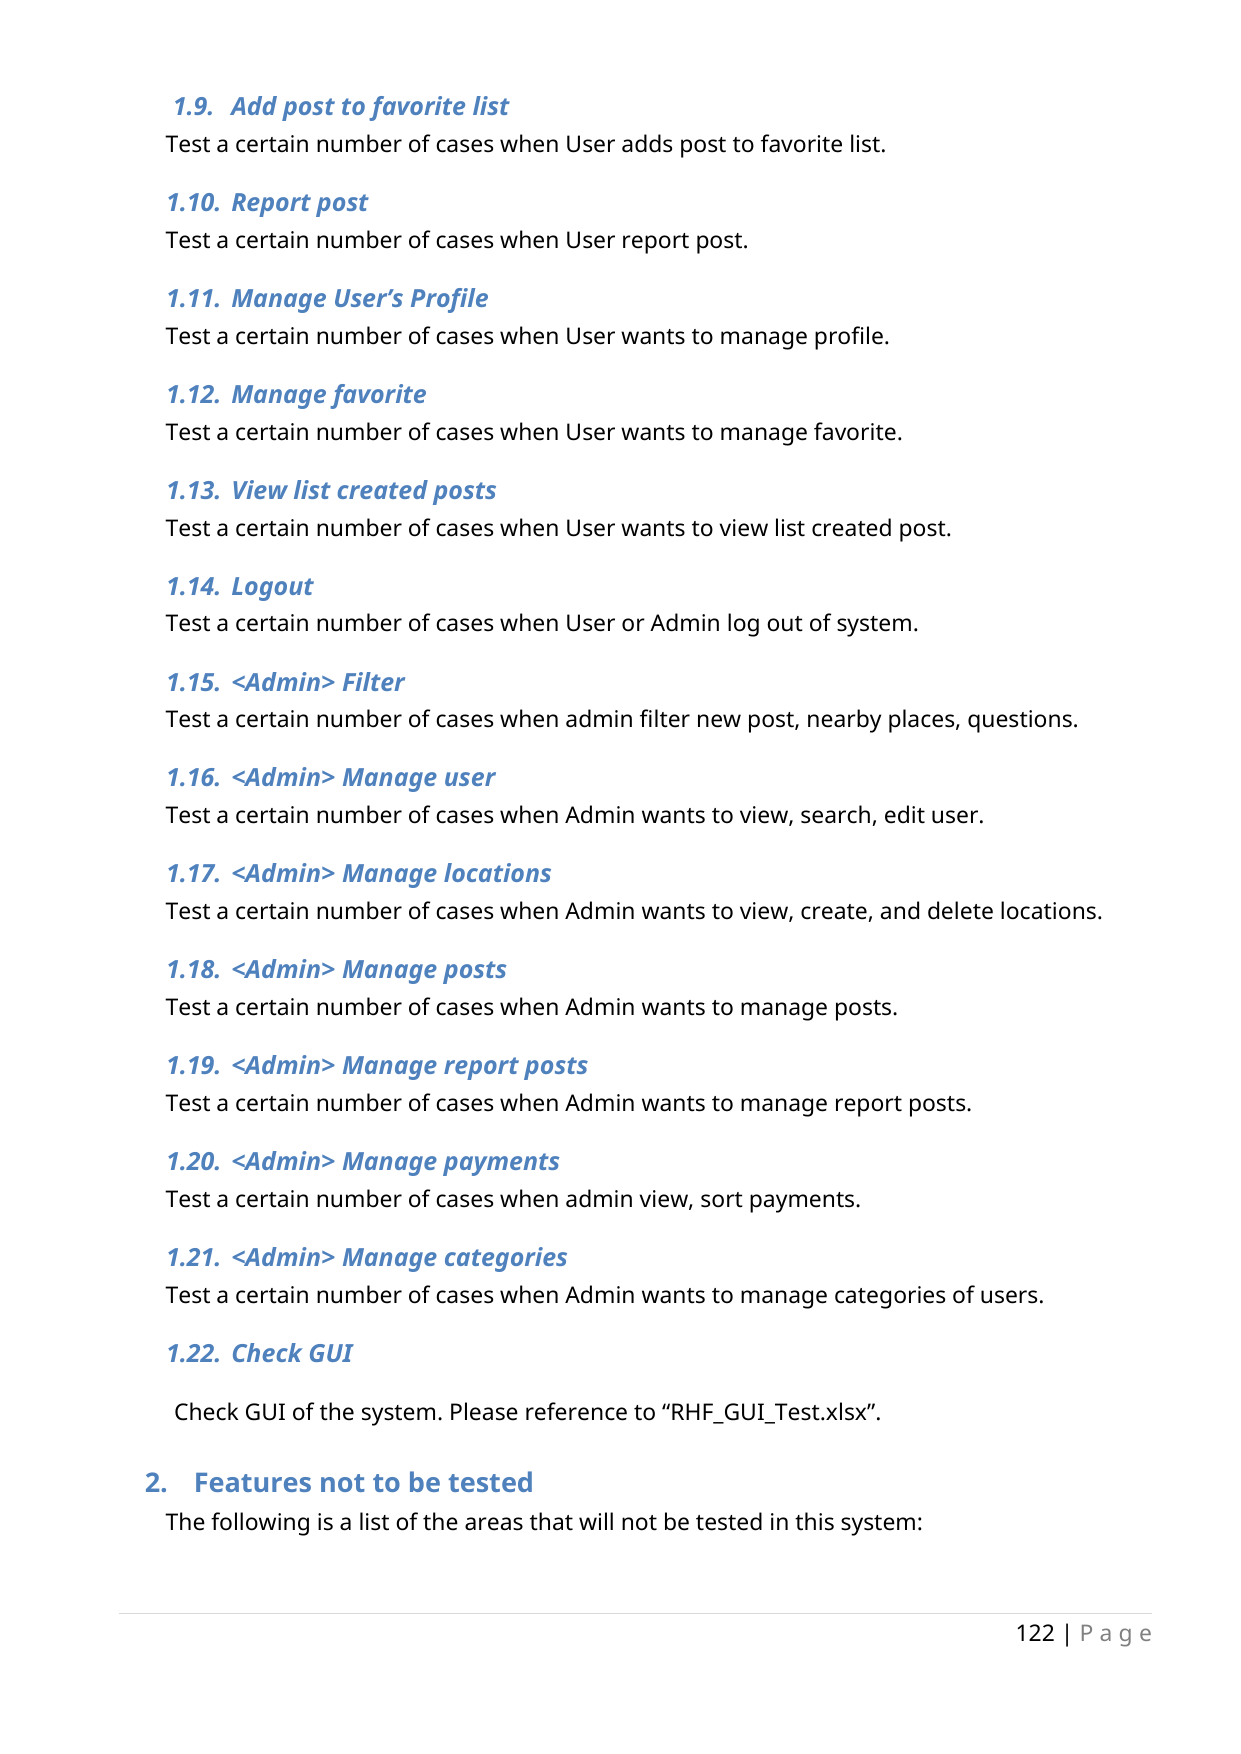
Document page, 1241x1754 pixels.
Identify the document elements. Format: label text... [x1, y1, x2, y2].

text Test a certain number of cases when admin view, sort payments. [118, 1183, 1152, 1214]
subtitle Add post to favorite list [193, 88, 1152, 123]
subtitle Features not to be tested [156, 1463, 1152, 1500]
text Test a certain number of cases when admin filter new post, nearby places, questions. [118, 703, 1152, 734]
subtitle <Admin> Manage report posts [193, 1048, 1152, 1082]
subtitle <Admin> Manage posts [193, 952, 1152, 986]
text Test a certain number of cases when Admin wants to manage posts. [118, 991, 1152, 1022]
subtitle <Admin> Filter [193, 664, 1152, 698]
subtitle <Admin> Manage locations [193, 856, 1152, 890]
subtitle <Admin> Manage user [193, 760, 1152, 794]
text Test a certain number of cases when User wants to view list created post. [118, 511, 1152, 543]
subtitle Report post [193, 184, 1152, 218]
text Test a certain number of cases when User wants to manage profile. [118, 319, 1152, 351]
subtitle Check GUI of the system. Please reference to “RHF_GUI_Test.xlsx”. [118, 1396, 1152, 1427]
subtitle Manage User’s Profile [193, 280, 1152, 314]
subtitle Manage favorite [193, 376, 1152, 410]
subtitle Check GUI [193, 1336, 1152, 1370]
text Test a certain number of cases when User wants to manage favorite. [118, 416, 1152, 447]
text Test a certain number of cases when User adds post to favorite list. [118, 128, 1152, 159]
text Test a certain number of cases when Admin wants to view, search, edit user. [118, 799, 1152, 831]
text Test a certain number of cases when User report post. [118, 224, 1152, 255]
text Test a certain number of cases when Admin wants to view, create, and delete locations. [118, 895, 1152, 926]
text The following is a list of the areas that will not be tested in this system: [118, 1506, 1152, 1537]
text Test a certain number of cases when User or Admin log out of system. [118, 607, 1152, 639]
subtitle View list created posts [193, 472, 1152, 506]
text Test a certain number of cases when Admin wants to manage categories of users. [118, 1279, 1152, 1310]
subtitle <Admin> Manage payments [193, 1144, 1152, 1178]
subtitle <Admin> Manage categories [193, 1240, 1152, 1274]
subtitle Logout [193, 568, 1152, 602]
text Test a certain number of cases when Admin wants to manage report posts. [118, 1087, 1152, 1118]
